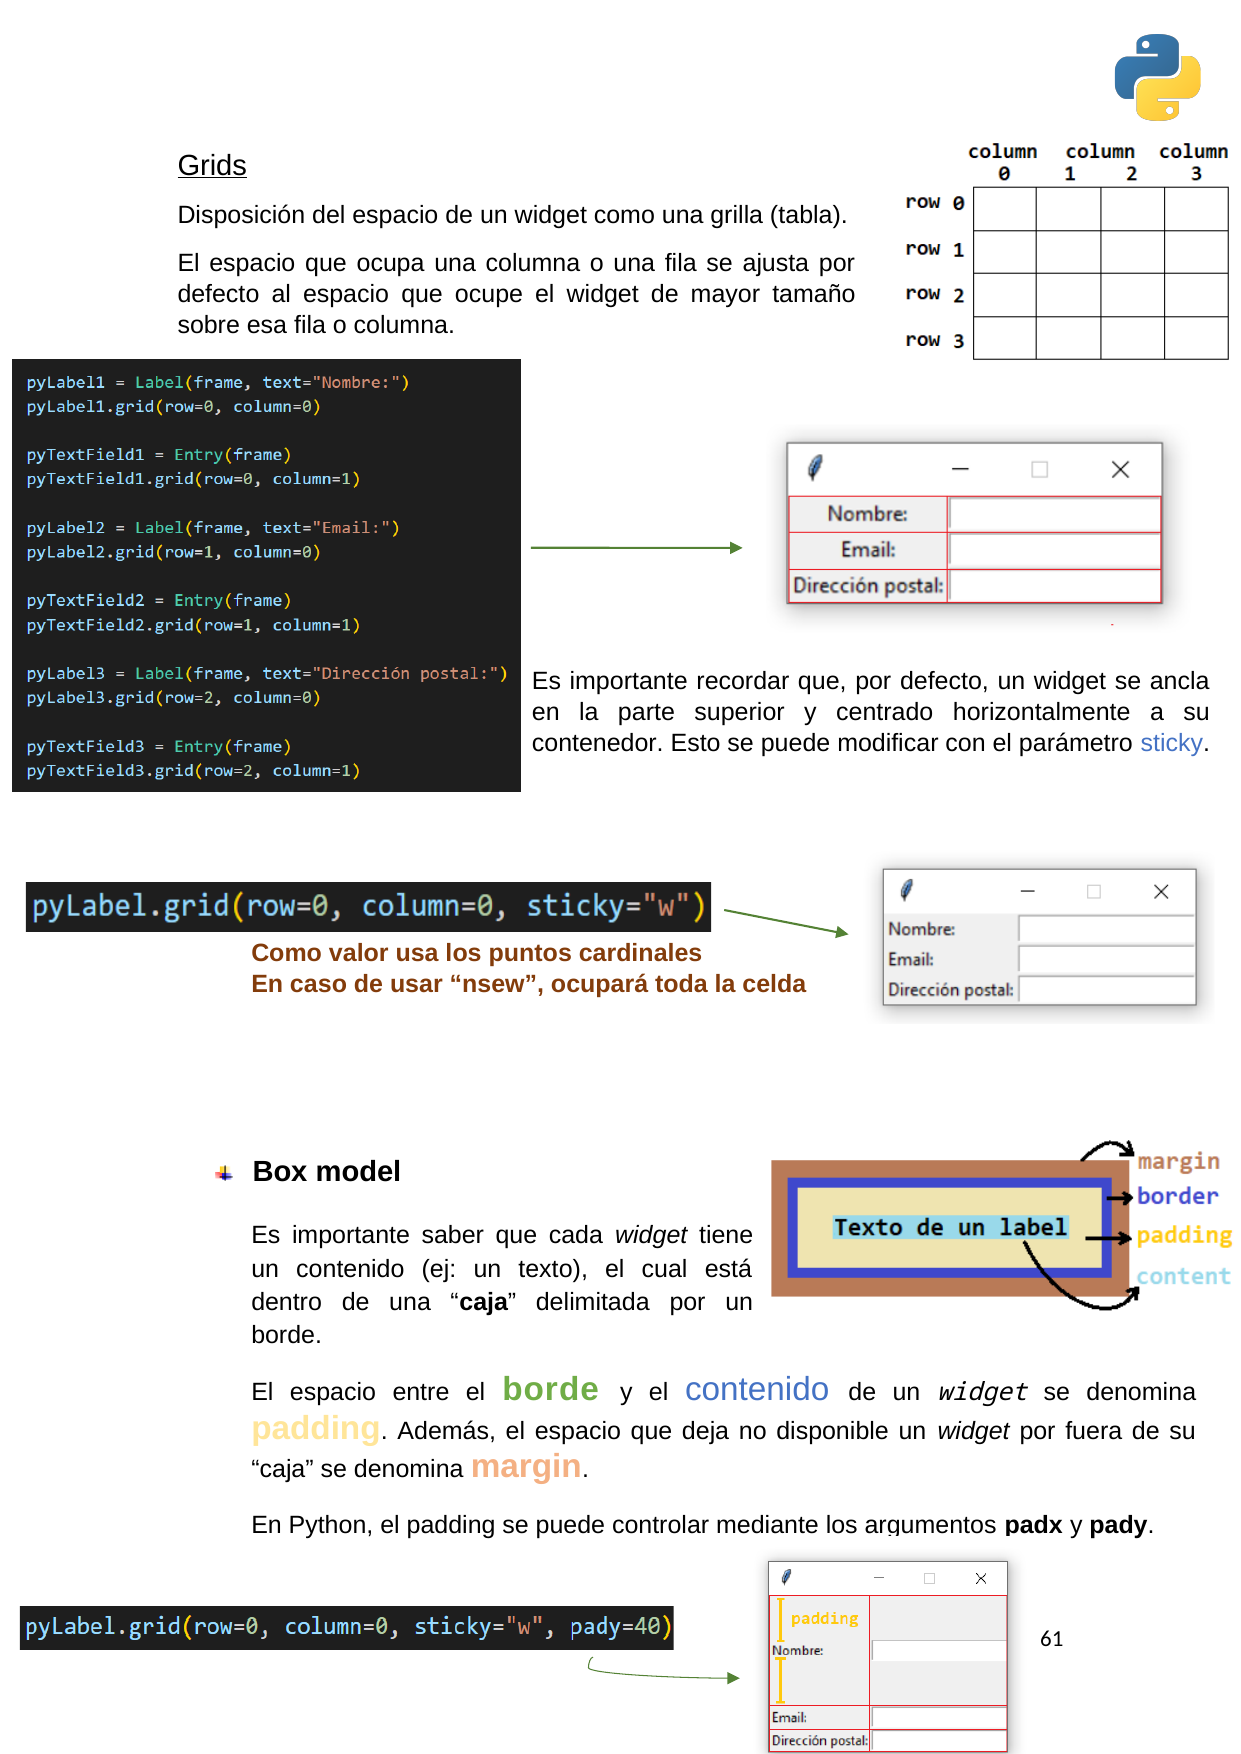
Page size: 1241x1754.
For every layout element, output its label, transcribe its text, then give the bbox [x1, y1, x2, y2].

list Box model [215, 1153, 769, 1187]
text En Python, el padding se puede controlar mediante los argumentos padx y pady. [251, 1510, 1196, 1538]
text Grids [177, 148, 902, 181]
picture [19, 1606, 674, 1650]
picture [1114, 34, 1201, 121]
picture [750, 1536, 1034, 1754]
text El espacio entre el borde y el contenido de un widget se denomina padding. Además, el espacio que deja no disponible un widget por fuera de su “caja” se denomina margin. [251, 1369, 1196, 1485]
picture [769, 1134, 1241, 1313]
picture [215, 1164, 233, 1181]
picture [12, 359, 521, 792]
text El espacio que ocupa una columna o una fila se ajusta por defecto al espacio que ocupe el widget de mayor tamaño sobre esa fila o columna. [177, 248, 856, 339]
picture [25, 882, 712, 932]
picture [765, 414, 1201, 638]
text Disposición del espacio de un widget como una grilla (tabla). [177, 200, 902, 229]
text Es importante saber que cada widget tiene un contenido (ej: un texto), el cual está dentro de una “caja” delimitada por un borde. [251, 1221, 753, 1348]
picture [860, 849, 1215, 1024]
picture [902, 140, 1232, 363]
text Como valor usa los puntos cardinales [251, 938, 860, 967]
text Es importante recordar que, por defecto, un widget se ancla en la parte superior y centrado horizontalmente a su contenedor. Esto se puede modificar con el parámetro sticky. [532, 666, 1211, 757]
text En caso de usar “nsew”, ocupará toda la celda [251, 969, 860, 998]
